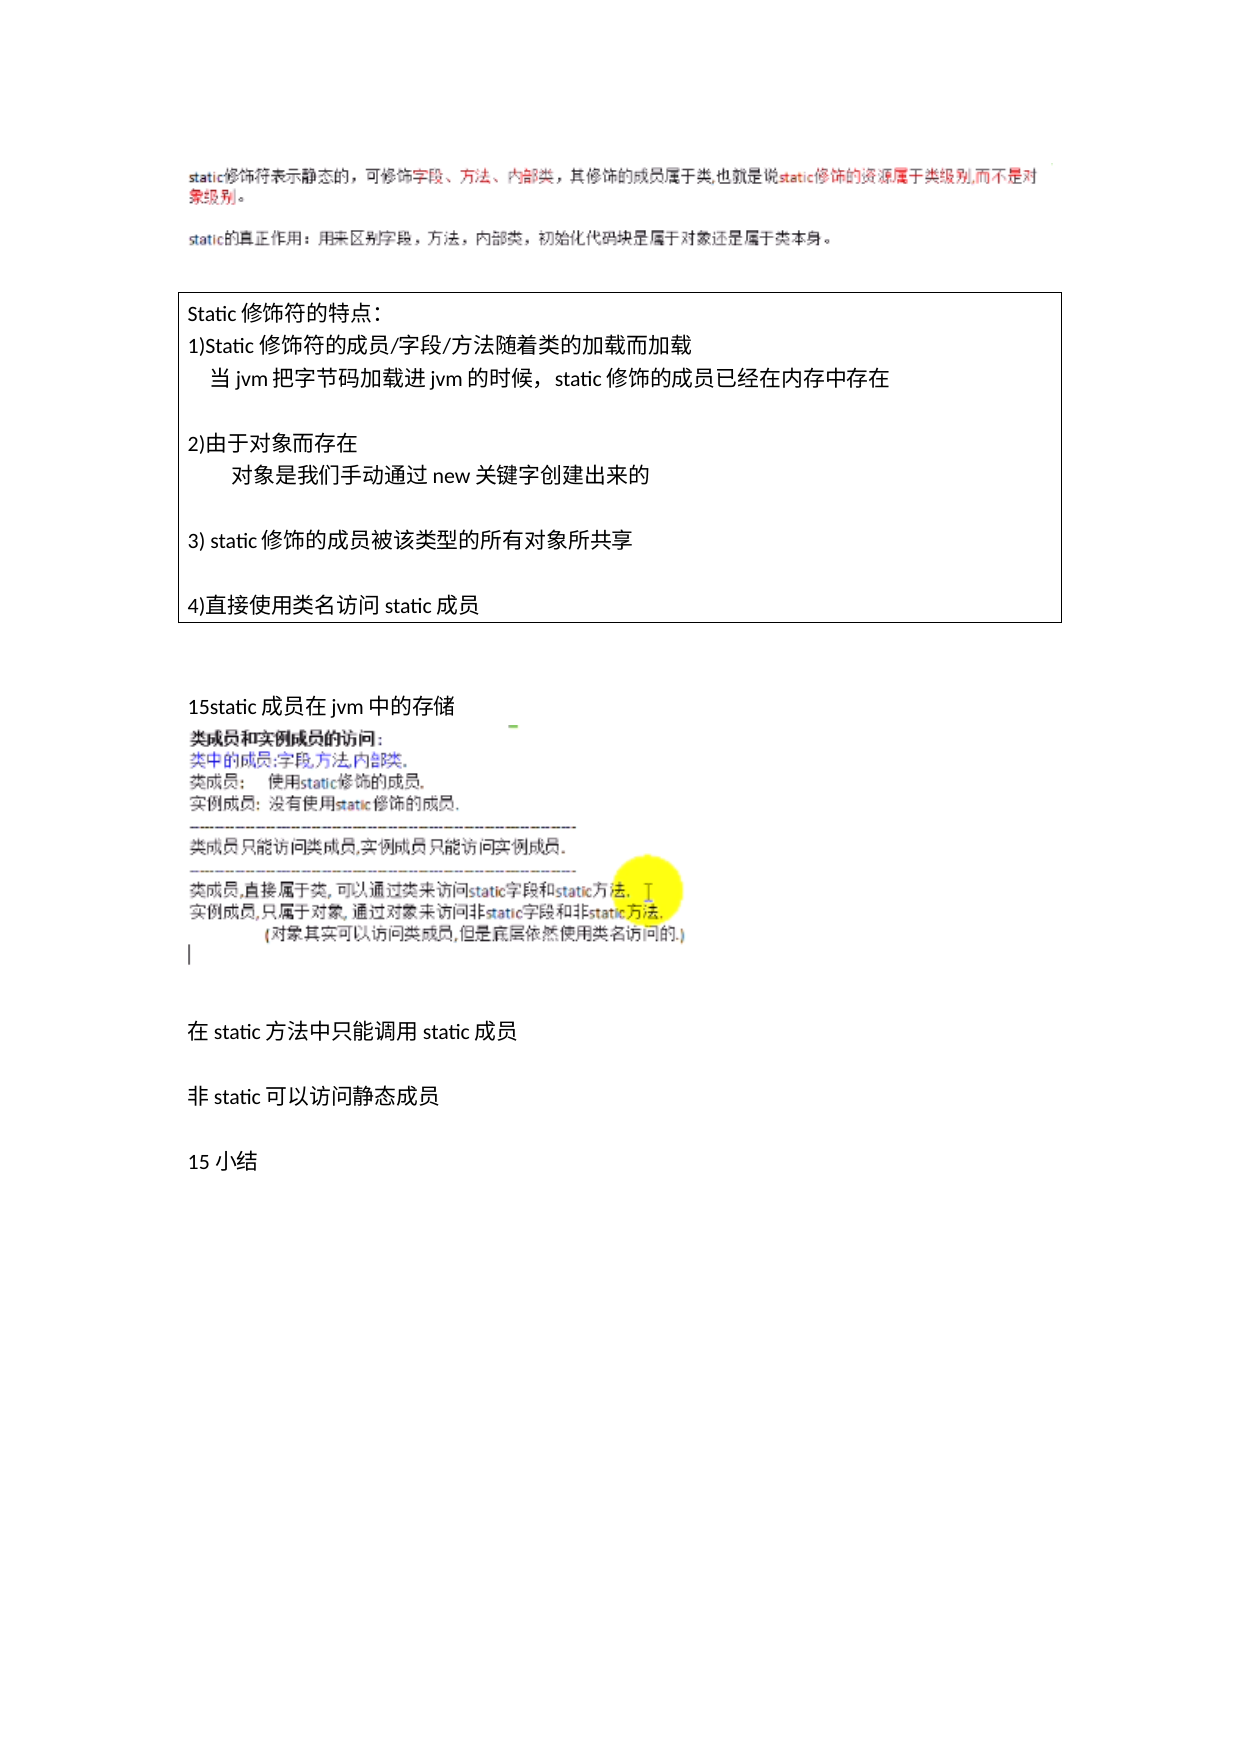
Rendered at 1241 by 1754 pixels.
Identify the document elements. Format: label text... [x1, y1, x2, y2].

text 3) static修饰的成员被该类型的所有对象所共享 [187, 523, 1053, 555]
text 当jvm把字节码加载进jvm的时候，static修饰的成员已经在内存中存在 [187, 360, 1053, 393]
text 2)由于对象而存在 [187, 425, 1053, 458]
text 4)直接使用类名访问static成员 [179, 584, 1061, 622]
text 15 小结 [187, 1143, 1053, 1176]
text 非static可以访问静态成员 [187, 1078, 1053, 1111]
picture [187, 725, 722, 976]
text 对象是我们手动通过new关键字创建出来的 [187, 458, 1053, 490]
text 15static成员在jvm中的存储 [187, 688, 1053, 721]
text 在static方法中只能调用static成员 [187, 1013, 1053, 1046]
text 1)Static 修饰符的成员/字段/方法随着类的加载而加载 [187, 328, 1053, 360]
picture [187, 163, 1053, 259]
text Static修饰符的特点： [179, 293, 1061, 328]
